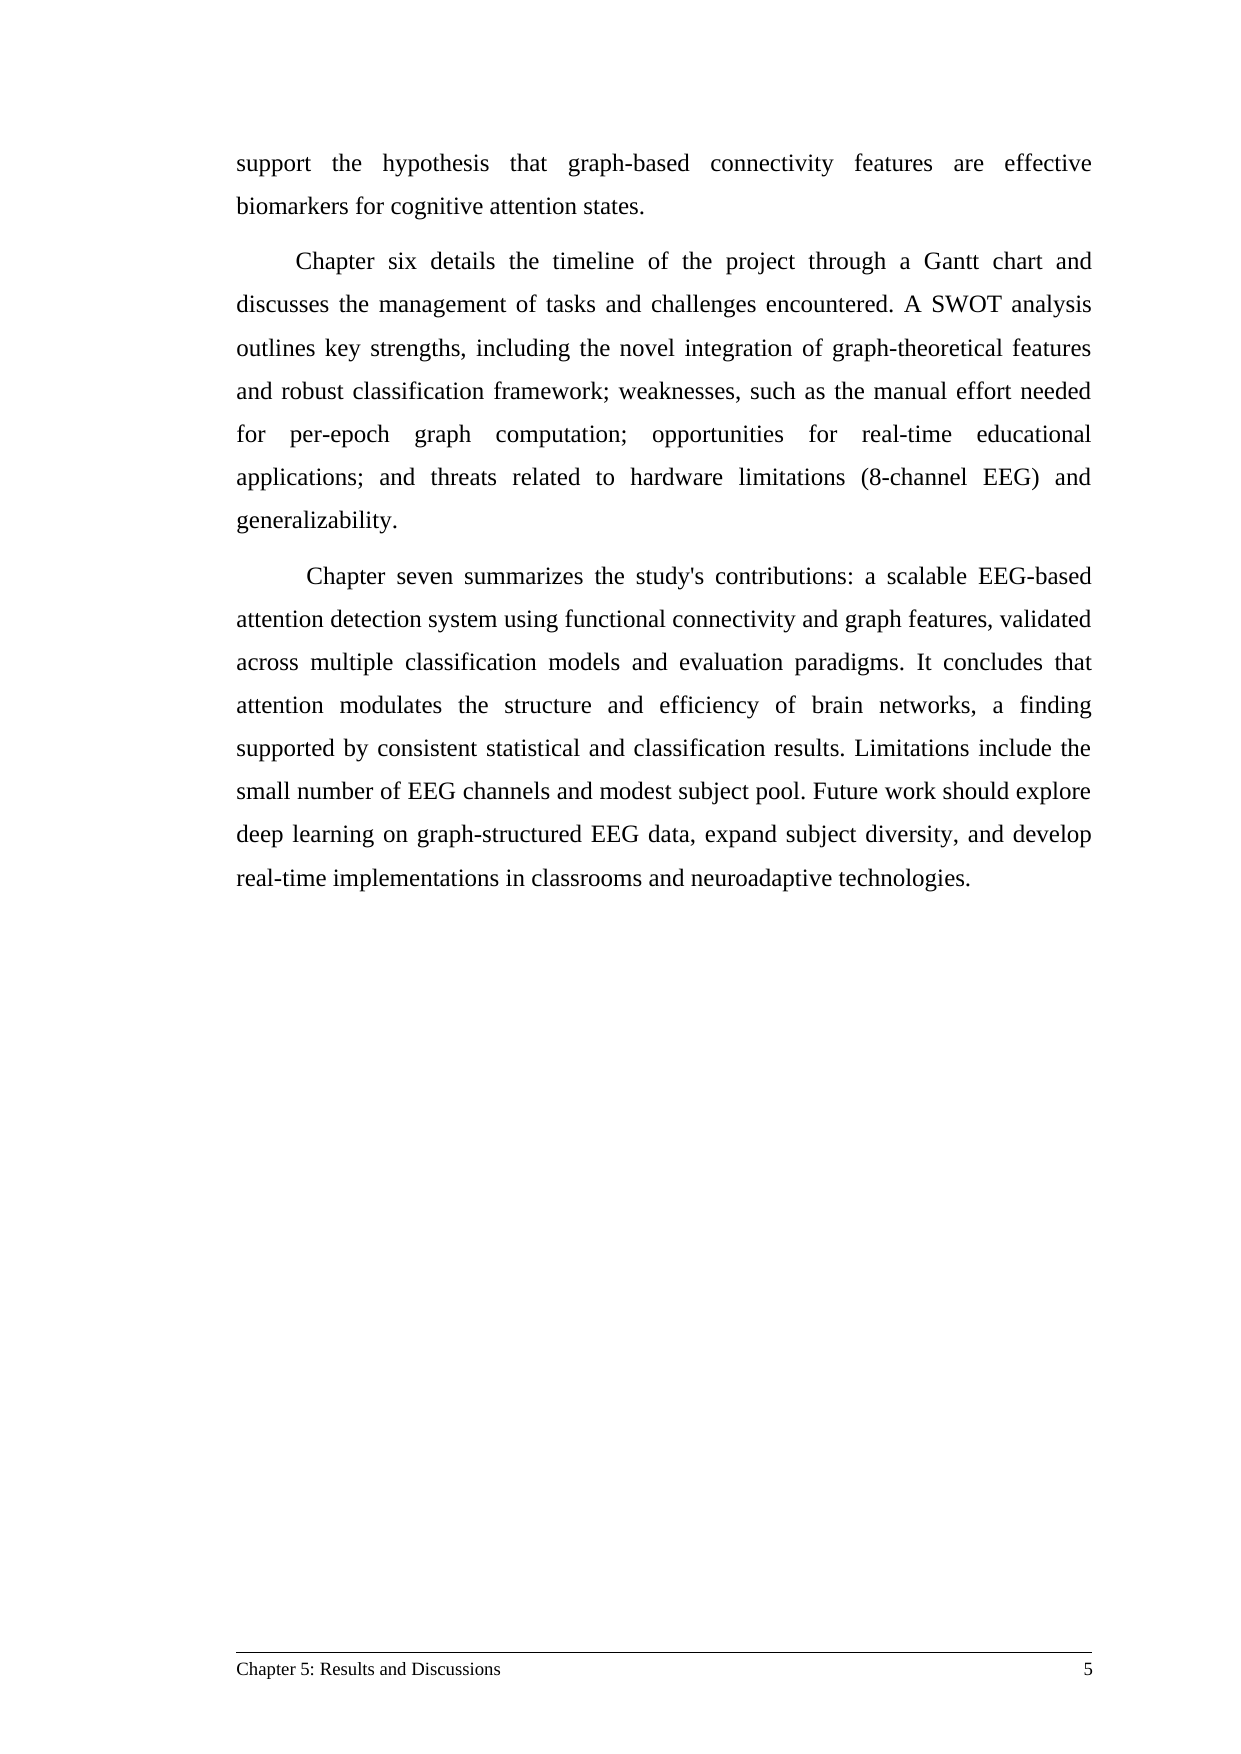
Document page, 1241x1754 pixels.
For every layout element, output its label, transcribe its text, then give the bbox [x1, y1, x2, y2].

text Chapter six details the timeline of the project through a Gantt chart and discusses the management of tasks and challenges encountered. A SWOT analysis outlines key strengths, including the novel integration of graph-theoretical features and robust classification framework; weaknesses, such as the manual effort needed for per-epoch graph computation; opportunities for real-time educational applications; and threats related to hardware limitations (8-channel EEG) and generalizability. [236, 246, 1092, 534]
text Chapter seven summarizes the study's contributions: a scalable EEG-based attention detection system using functional connectivity and graph features, validated across multiple classification models and evaluation paradigms. It concludes that attention modulates the structure and efficiency of brain networks, a finding supported by consistent statistical and classification results. Limitations include the small number of EEG channels and modest subject pool. Future work should explore deep learning on graph-structured EEG data, expand subject diversity, and develop real-time implementations in classrooms and neuroadaptive technologies. [236, 561, 1092, 891]
